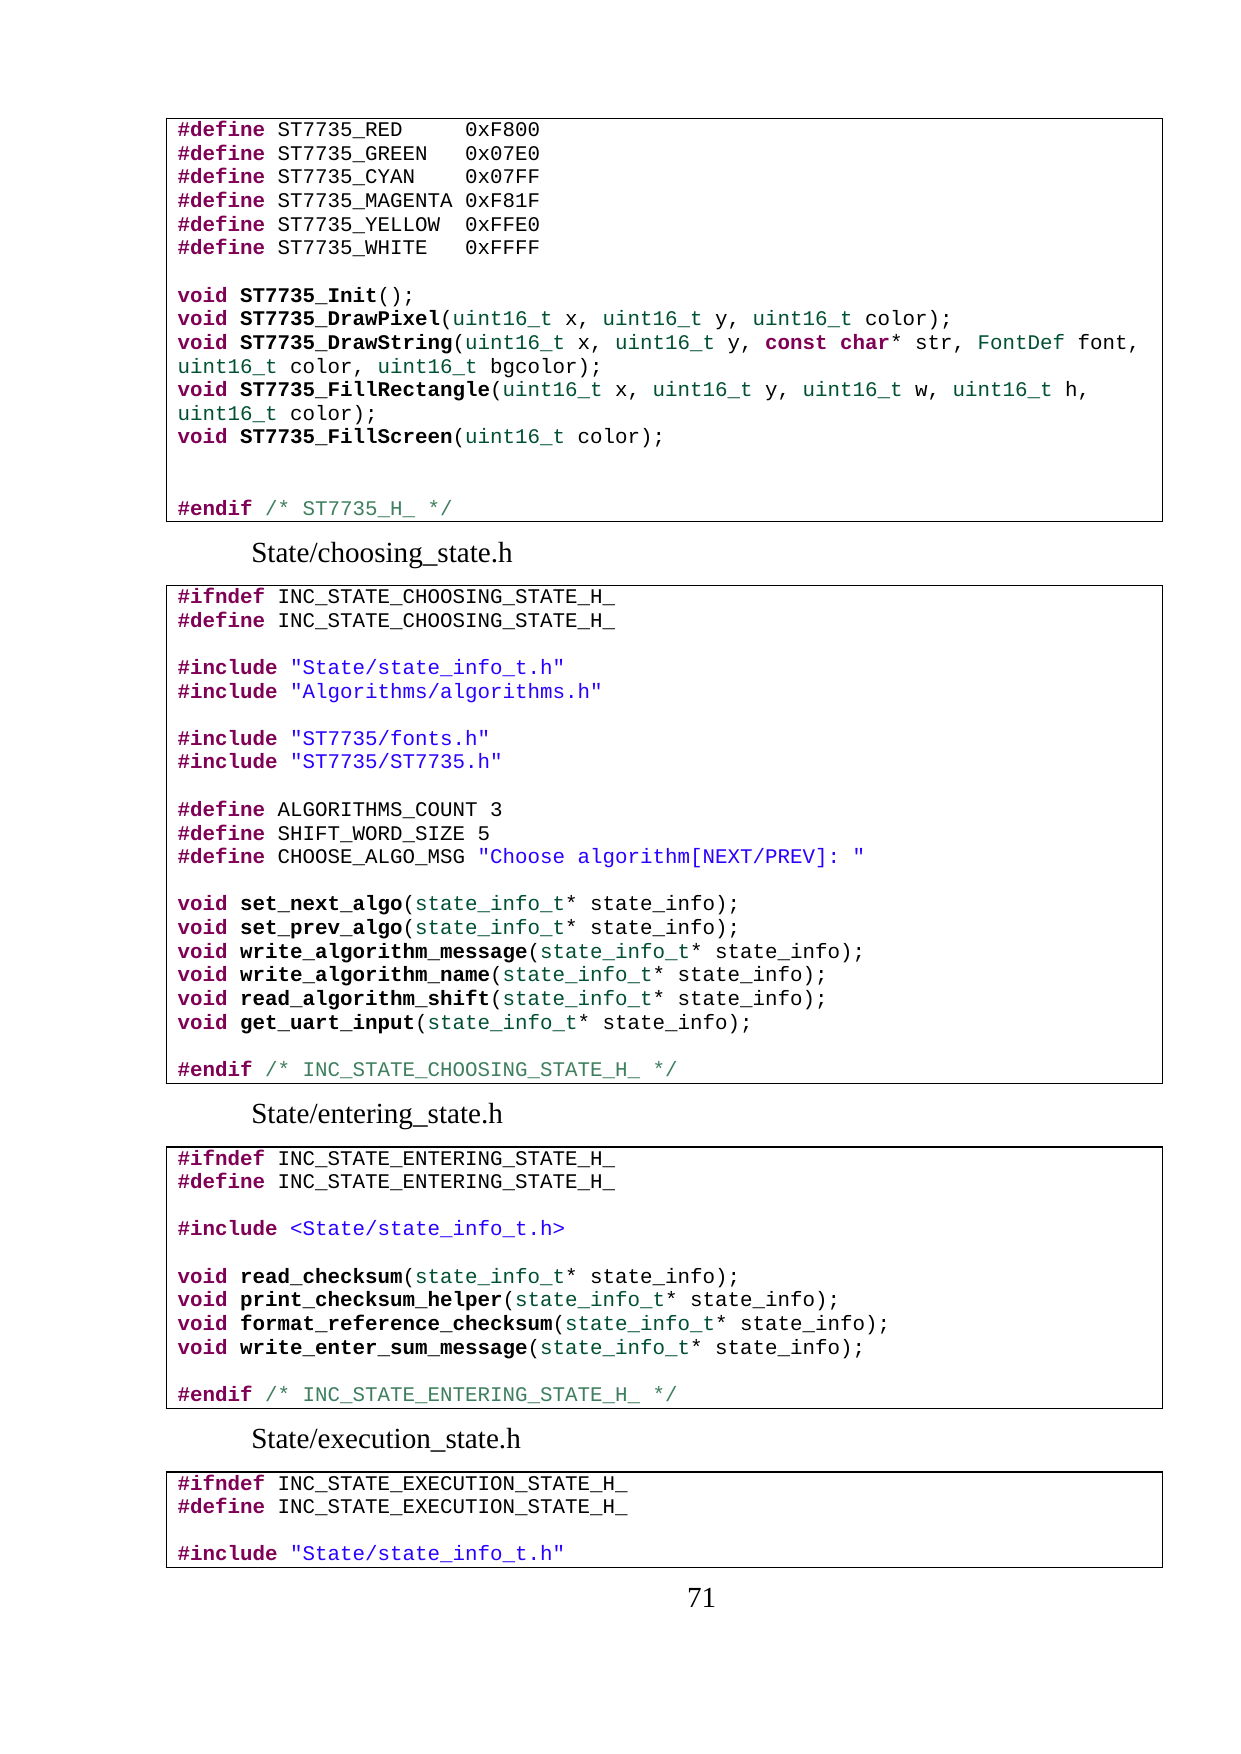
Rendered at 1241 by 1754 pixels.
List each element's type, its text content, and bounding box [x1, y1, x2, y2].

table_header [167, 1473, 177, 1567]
text State/choosing_state.h [177, 535, 1152, 568]
text State/entering_state.h [177, 1096, 1152, 1130]
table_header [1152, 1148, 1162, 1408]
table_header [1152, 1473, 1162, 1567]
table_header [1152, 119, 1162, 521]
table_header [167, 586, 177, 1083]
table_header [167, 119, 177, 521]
text State/execution_state.h [177, 1421, 1152, 1455]
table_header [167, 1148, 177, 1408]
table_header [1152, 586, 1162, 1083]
